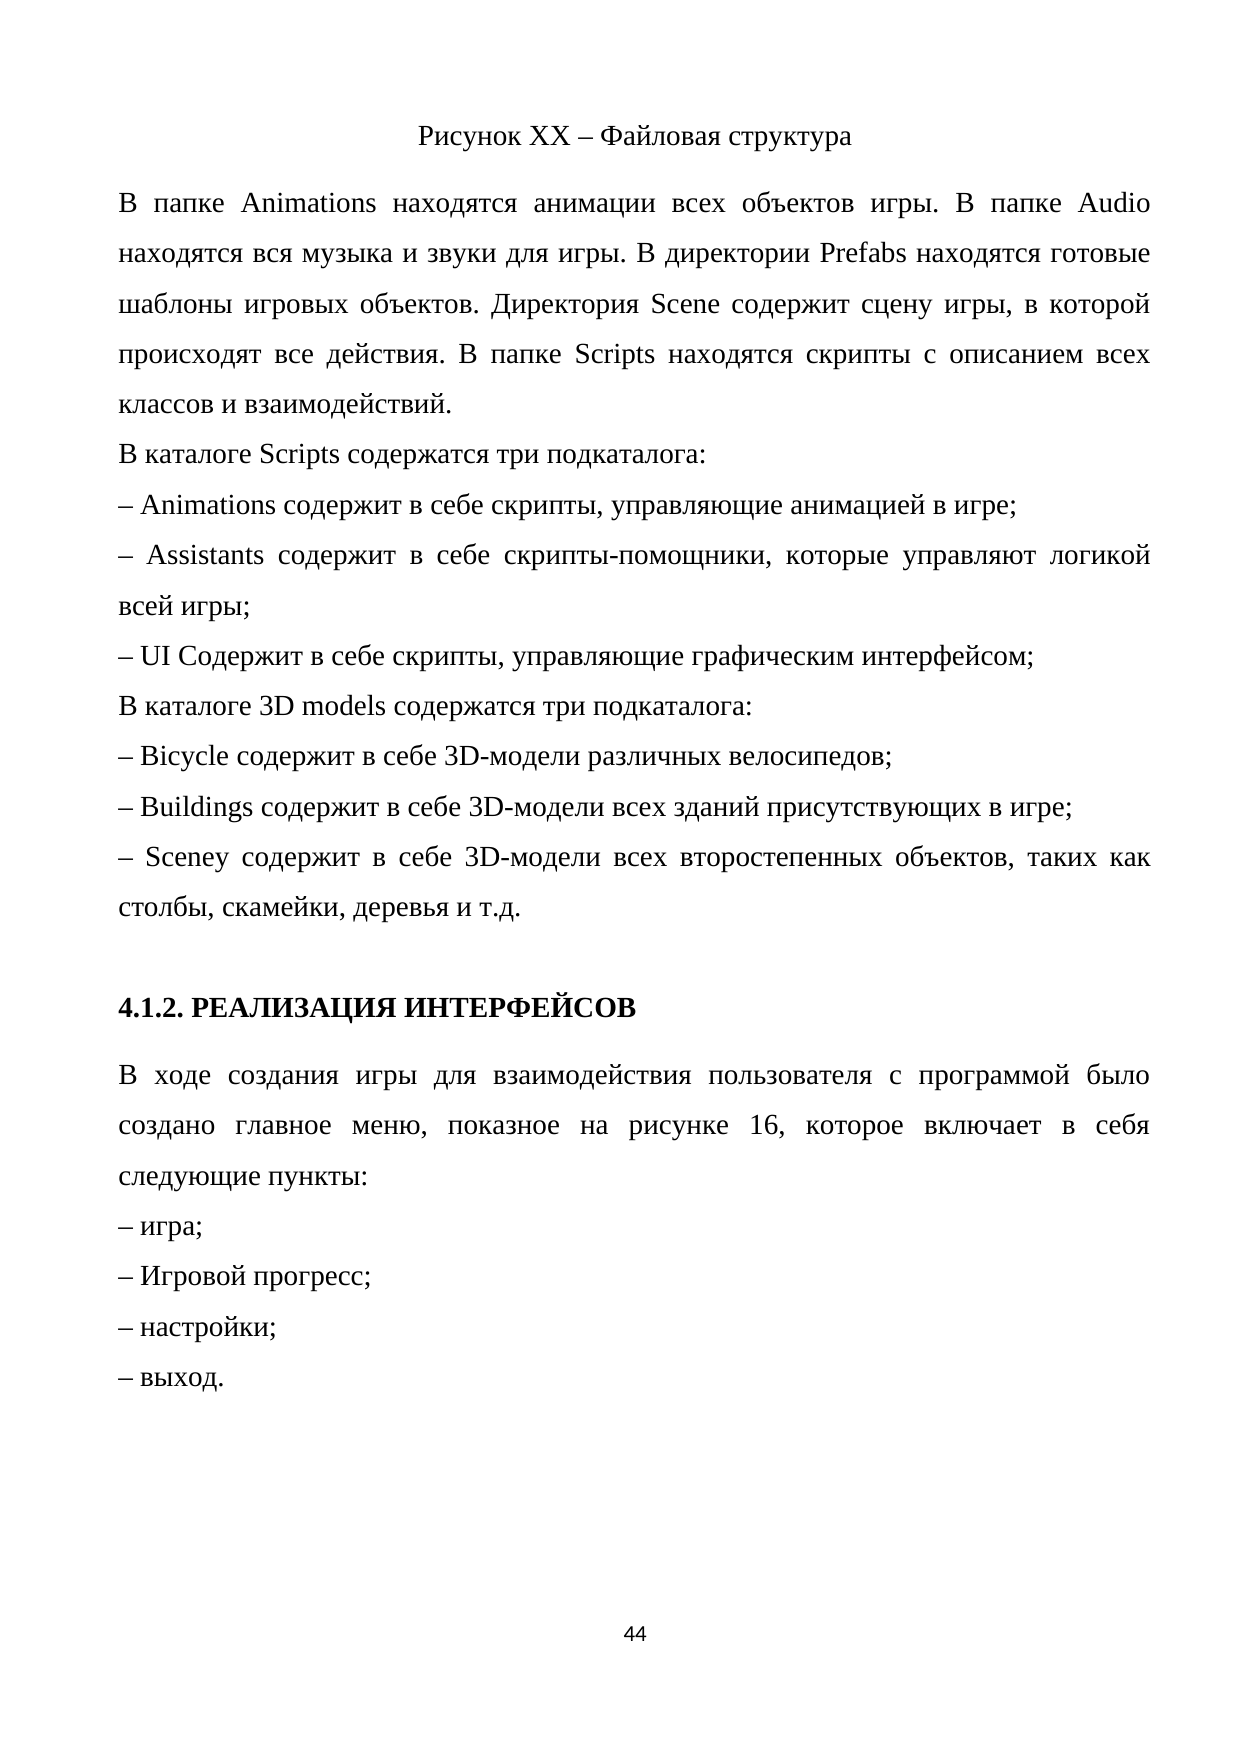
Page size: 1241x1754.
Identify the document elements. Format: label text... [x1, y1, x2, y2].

text – выход. [118, 1359, 1152, 1392]
text – настройки; [118, 1309, 1152, 1342]
text – UI Содержит в себе скрипты, управляющие графическим интерфейсом; [118, 638, 1152, 671]
text В каталоге 3D models содержатся три подкаталога: [118, 688, 1152, 722]
text – Sceney содержит в себе 3D-модели всех второстепенных объектов, таких как столбы, скамейки, деревья и т.д. [118, 839, 1152, 923]
text В ходе создания игры для взаимодействия пользователя с программой было создано главное меню, показное на рисунке 16, которое включает в себя следующие пункты: [118, 1057, 1152, 1191]
text В каталоге Scripts содержатся три подкаталога: [118, 437, 1152, 470]
text Рисунок XX – Файловая структура [118, 118, 1152, 152]
text – Assistants содержит в себе скрипты-помощники, которые управляют логикой всей игры; [118, 537, 1152, 621]
text 4.1.2. РЕАЛИЗАЦИЯ ИНТЕРФЕЙСОВ [118, 990, 1152, 1024]
text – игра; [118, 1208, 1152, 1242]
text – Buildings содержит в себе 3D-модели всех зданий присутствующих в игре; [118, 789, 1152, 822]
text В папке Animations находятся анимации всех объектов игры. В папке Audio находятся вся музыка и звуки для игры. В директории Prefabs находятся готовые шаблоны игровых объектов. Директория Scene содержит сцену игры, в которой происходят все действия. В папке Scripts находятся скрипты с описанием всех классов и взаимодействий. [118, 185, 1152, 420]
text – Animations содержит в себе скрипты, управляющие анимацией в игре; [118, 487, 1152, 521]
text – Игровой прогресс; [118, 1258, 1152, 1292]
text – Bicycle содержит в себе 3D-модели различных велосипедов; [118, 738, 1152, 772]
